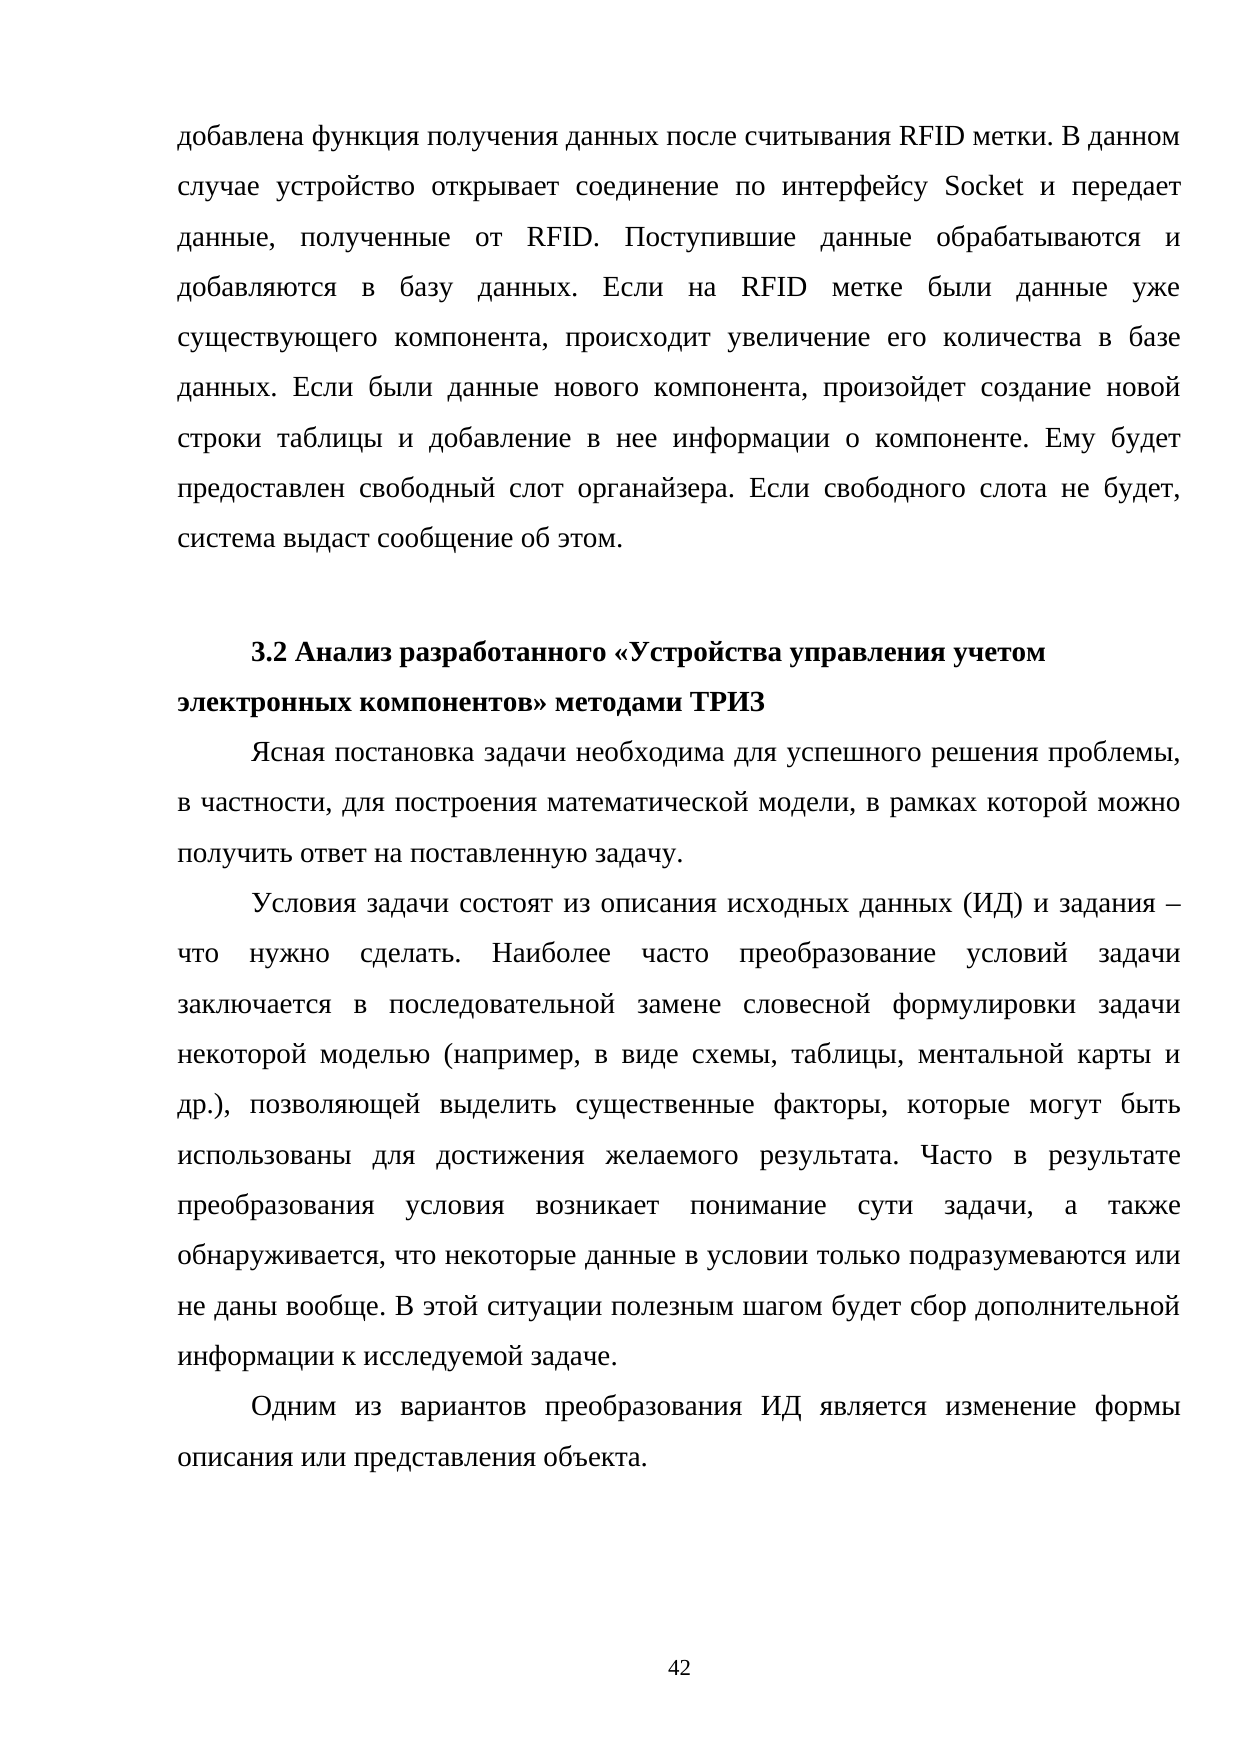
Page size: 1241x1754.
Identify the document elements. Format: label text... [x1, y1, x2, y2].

text Условия задачи состоят из описания исходных данных (ИД) и задания – что нужно сделать. Наиболее часто преобразование условий задачи заключается в последовательной замене словесной формулировки задачи некоторой моделью (например, в виде схемы, таблицы, ментальной карты и др.), позволяющей выделить существенные факторы, которые могут быть использованы для достижения желаемого результата. Часто в результате преобразования условия возникает понимание сути задачи, а также обнаруживается, что некоторые данные в условии только подразумеваются или не даны вообще. В этой ситуации полезным шагом будет сбор дополнительной информации к исследуемой задаче. [177, 885, 1182, 1372]
text Одним из вариантов преобразования ИД является изменение формы описания или представления объекта. [177, 1388, 1182, 1472]
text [177, 118, 1182, 554]
subtitle 3.2 Анализ разработанного «Устройства управления учетом электронных компонентов» методами ТРИЗ [177, 634, 1182, 717]
text Ясная постановка задачи необходима для успешного решения проблемы, в частности, для построения математической модели, в рамках которой можно получить ответ на поставленную задачу. [177, 734, 1182, 868]
